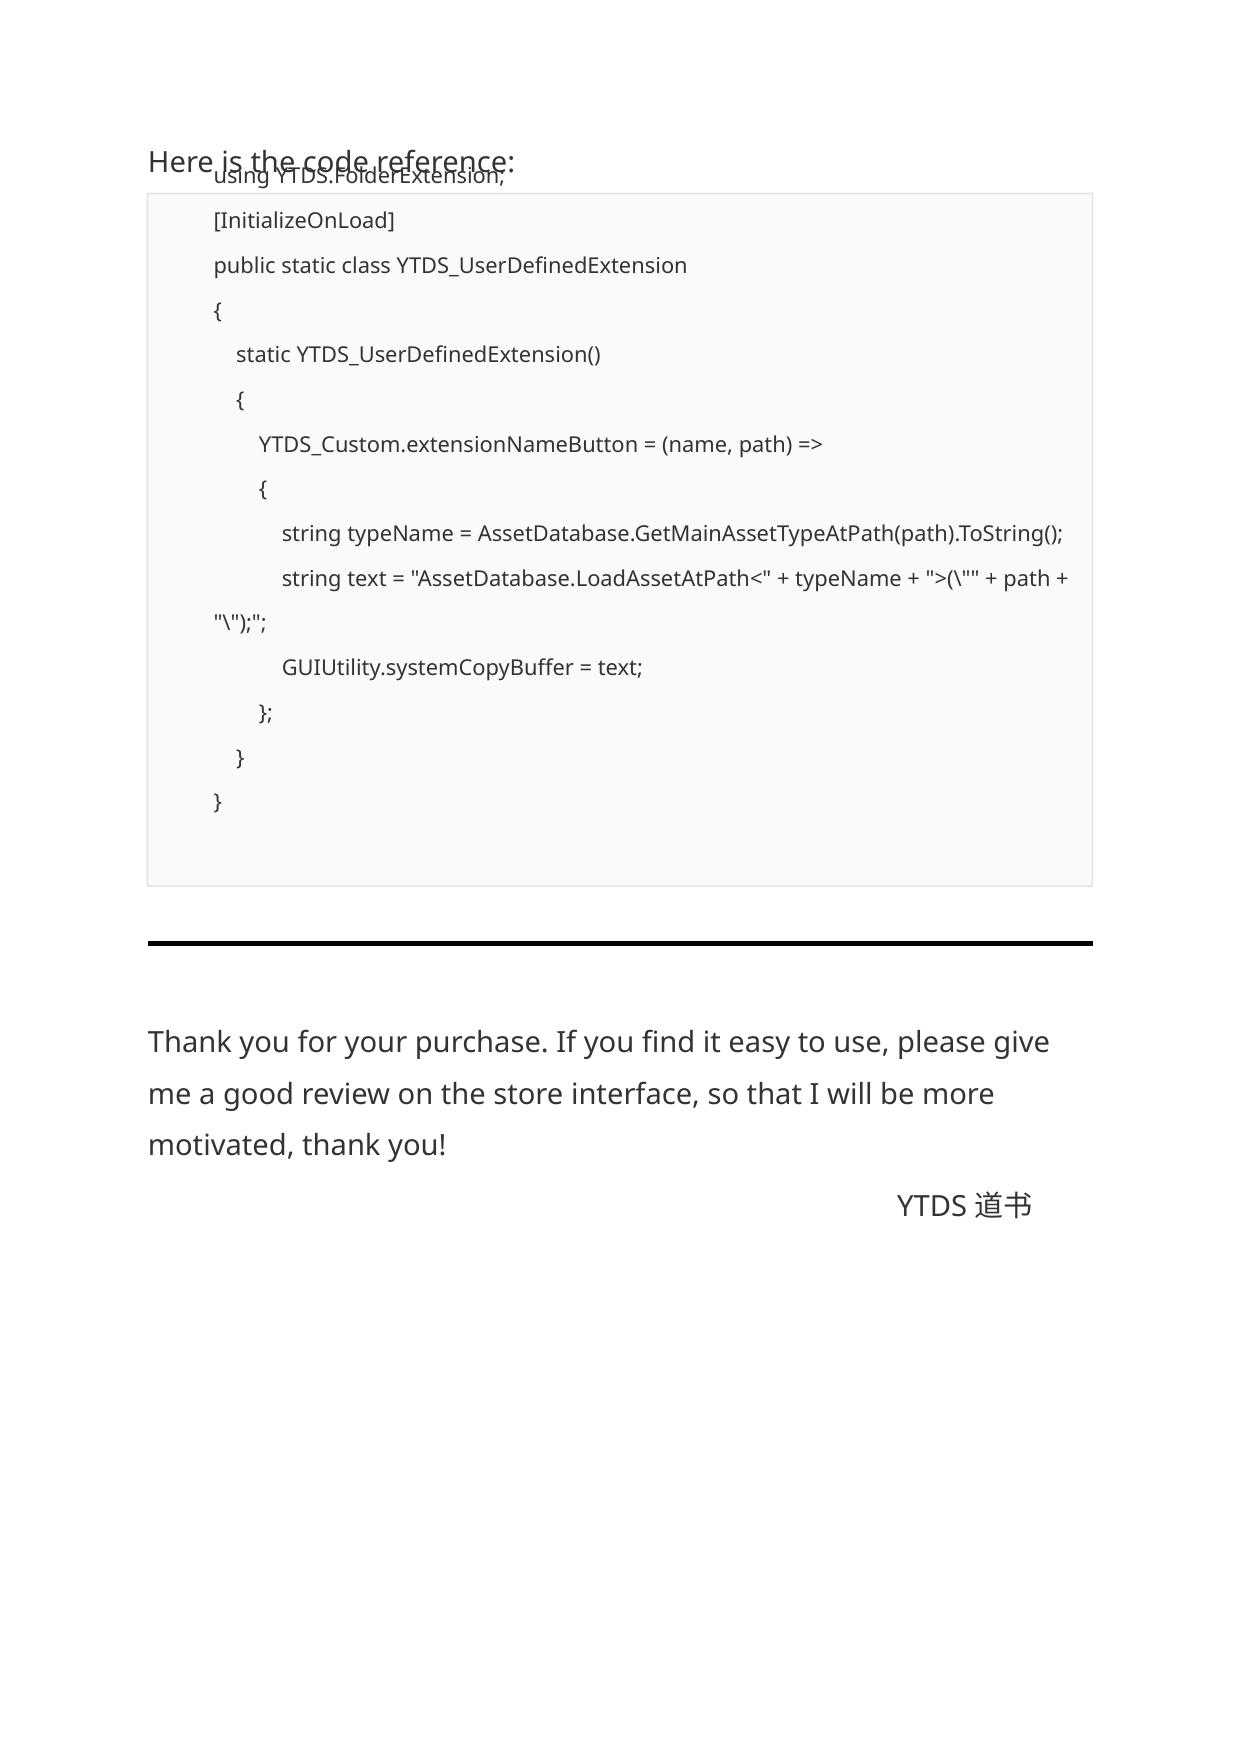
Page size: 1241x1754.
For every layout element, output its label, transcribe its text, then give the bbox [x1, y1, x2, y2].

text YTDS道书 [148, 1182, 1093, 1225]
text Here is the code reference: [148, 142, 1093, 192]
text Thank you for your purchase. If you find it easy to use, please give me a good review on the store interface, so that I will be more motivated, thank you! [148, 1022, 1093, 1164]
